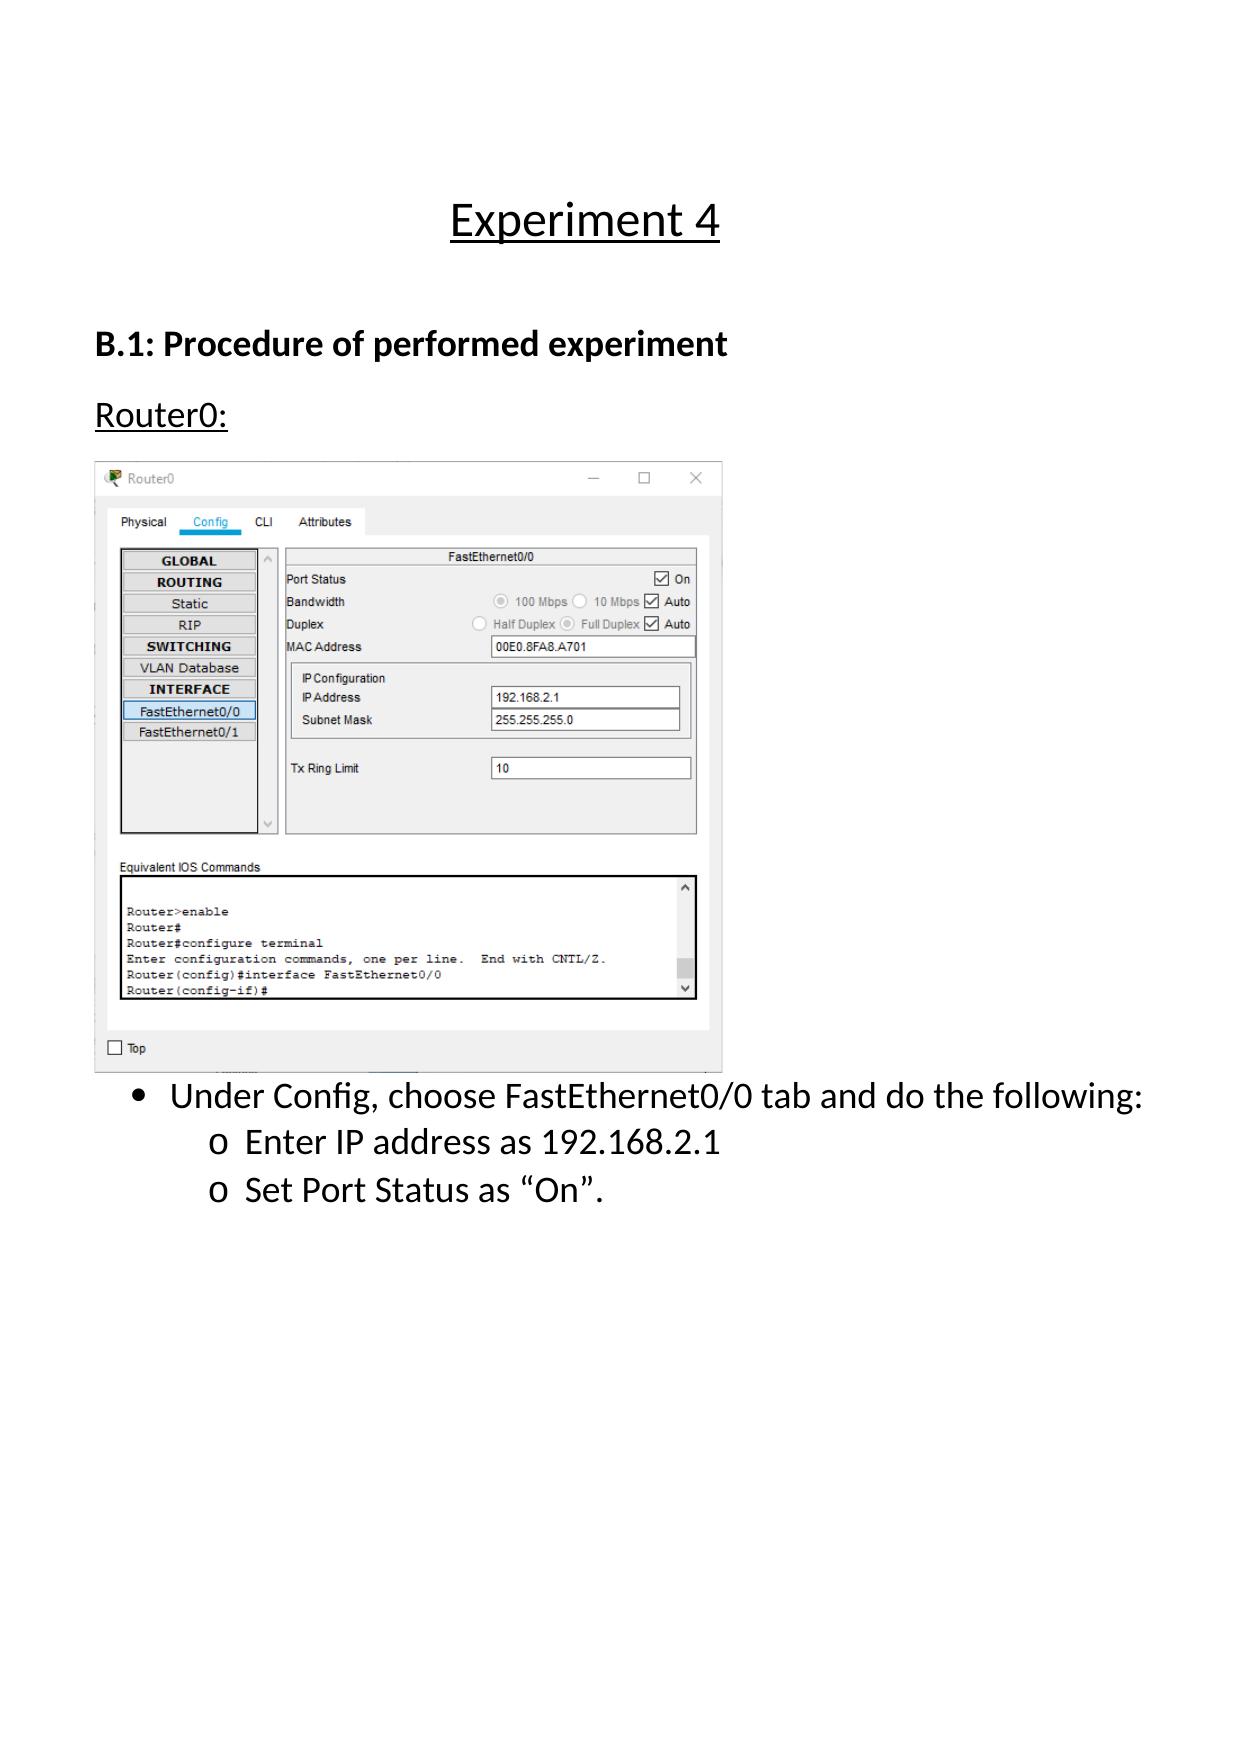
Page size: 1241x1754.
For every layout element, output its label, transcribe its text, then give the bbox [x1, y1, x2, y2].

subtitle Experiment 4 [94, 188, 720, 249]
list Enter IP address as 192.168.2.1 [207, 1118, 1147, 1166]
picture [94, 461, 723, 1073]
text Router0: [94, 391, 1147, 436]
text B.1: Procedure of performed experiment [94, 320, 1147, 366]
list Under Config, choose FastEthernet0/0 tab and do the following: [132, 1072, 1147, 1118]
list Set Port Status as “On”. [207, 1166, 1147, 1213]
